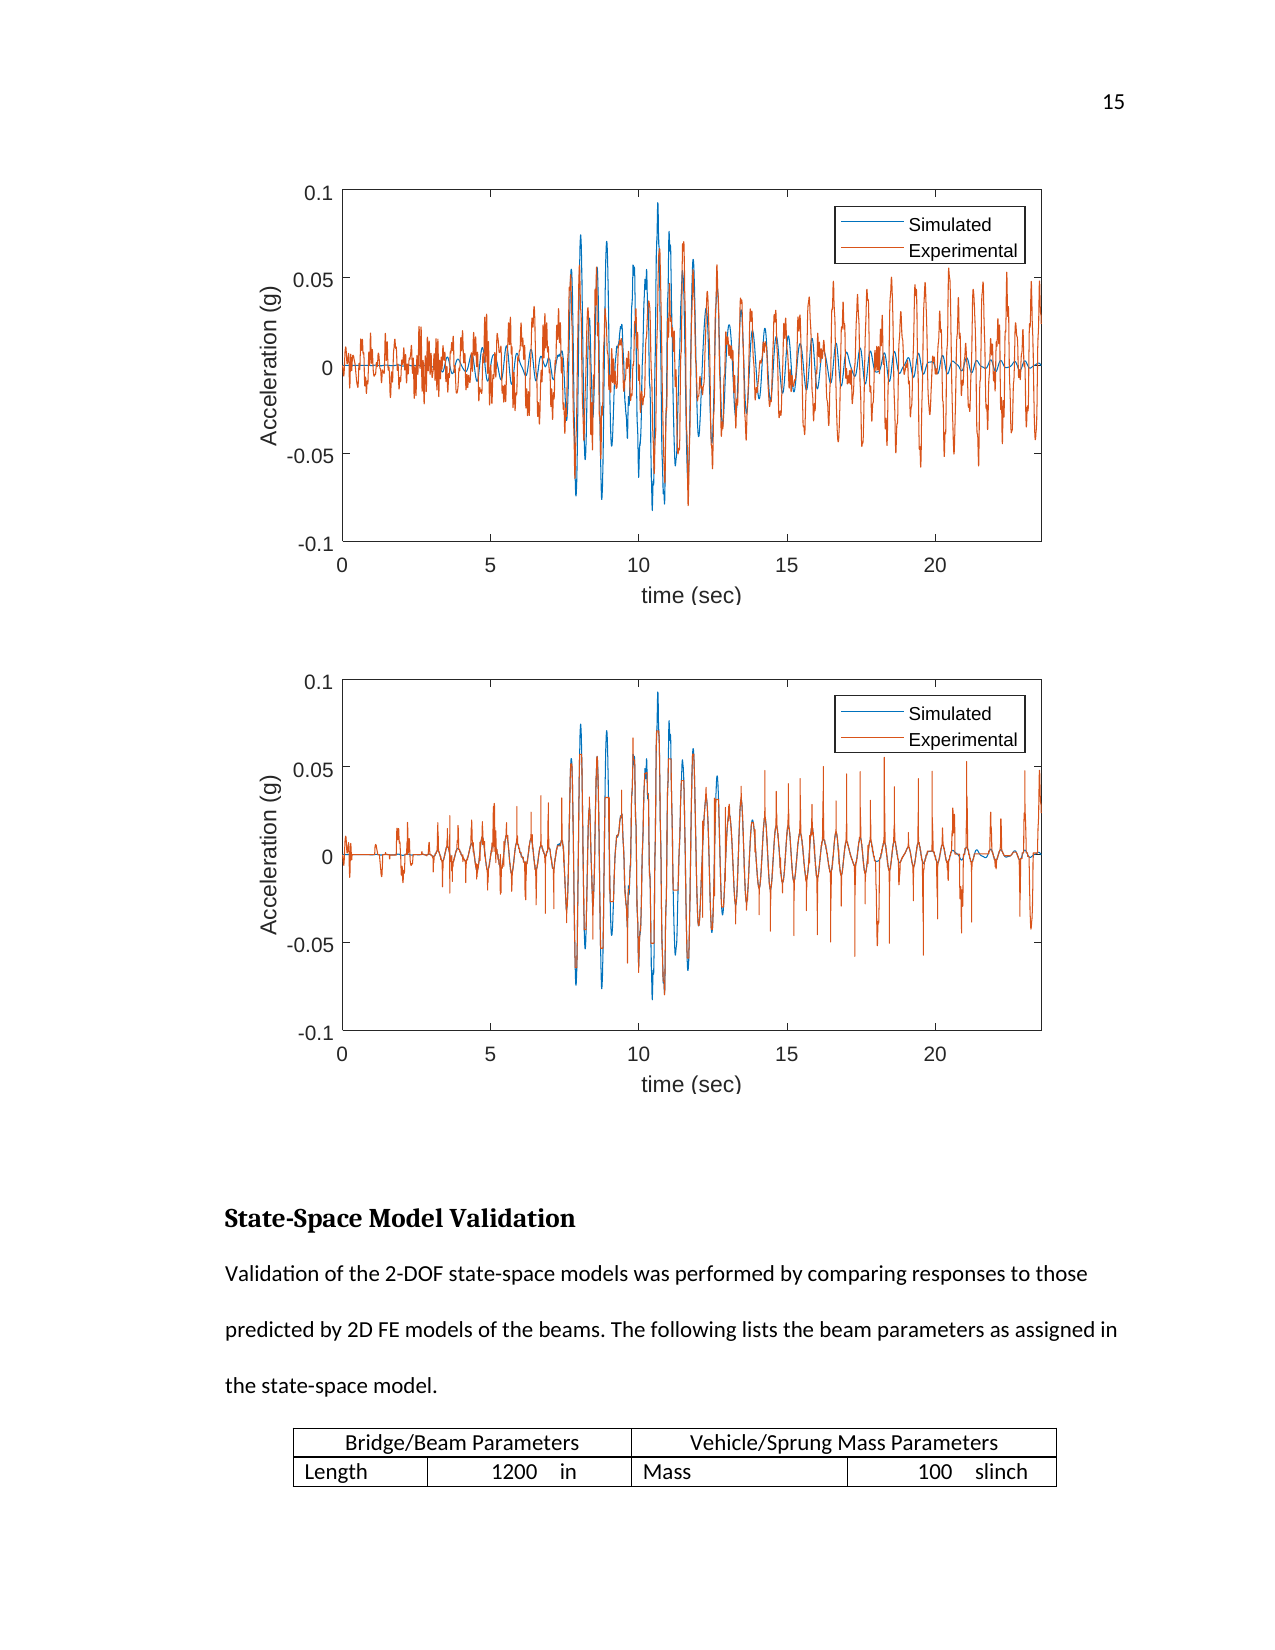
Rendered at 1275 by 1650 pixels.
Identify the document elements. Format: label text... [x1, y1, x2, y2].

text Validation of the 2-DOF state-space models was performed by comparing responses to those predicted by 2D FE models of the beams. The following lists the beam parameters as assigned in the state-space model. [225, 1259, 1125, 1399]
table_cell Mass [632, 1458, 847, 1486]
table_cell Length [294, 1458, 427, 1486]
table_cell 1200 [428, 1458, 548, 1486]
table_cell slinch [964, 1458, 1056, 1486]
table_header Bridge/Beam Parameters [294, 1429, 631, 1456]
table_cell 100 [848, 1458, 963, 1486]
table_cell in [548, 1458, 631, 1486]
subtitle State-Space Model Validation [225, 1203, 1125, 1234]
table_header Vehicle/Sprung Mass Parameters [632, 1429, 1056, 1456]
